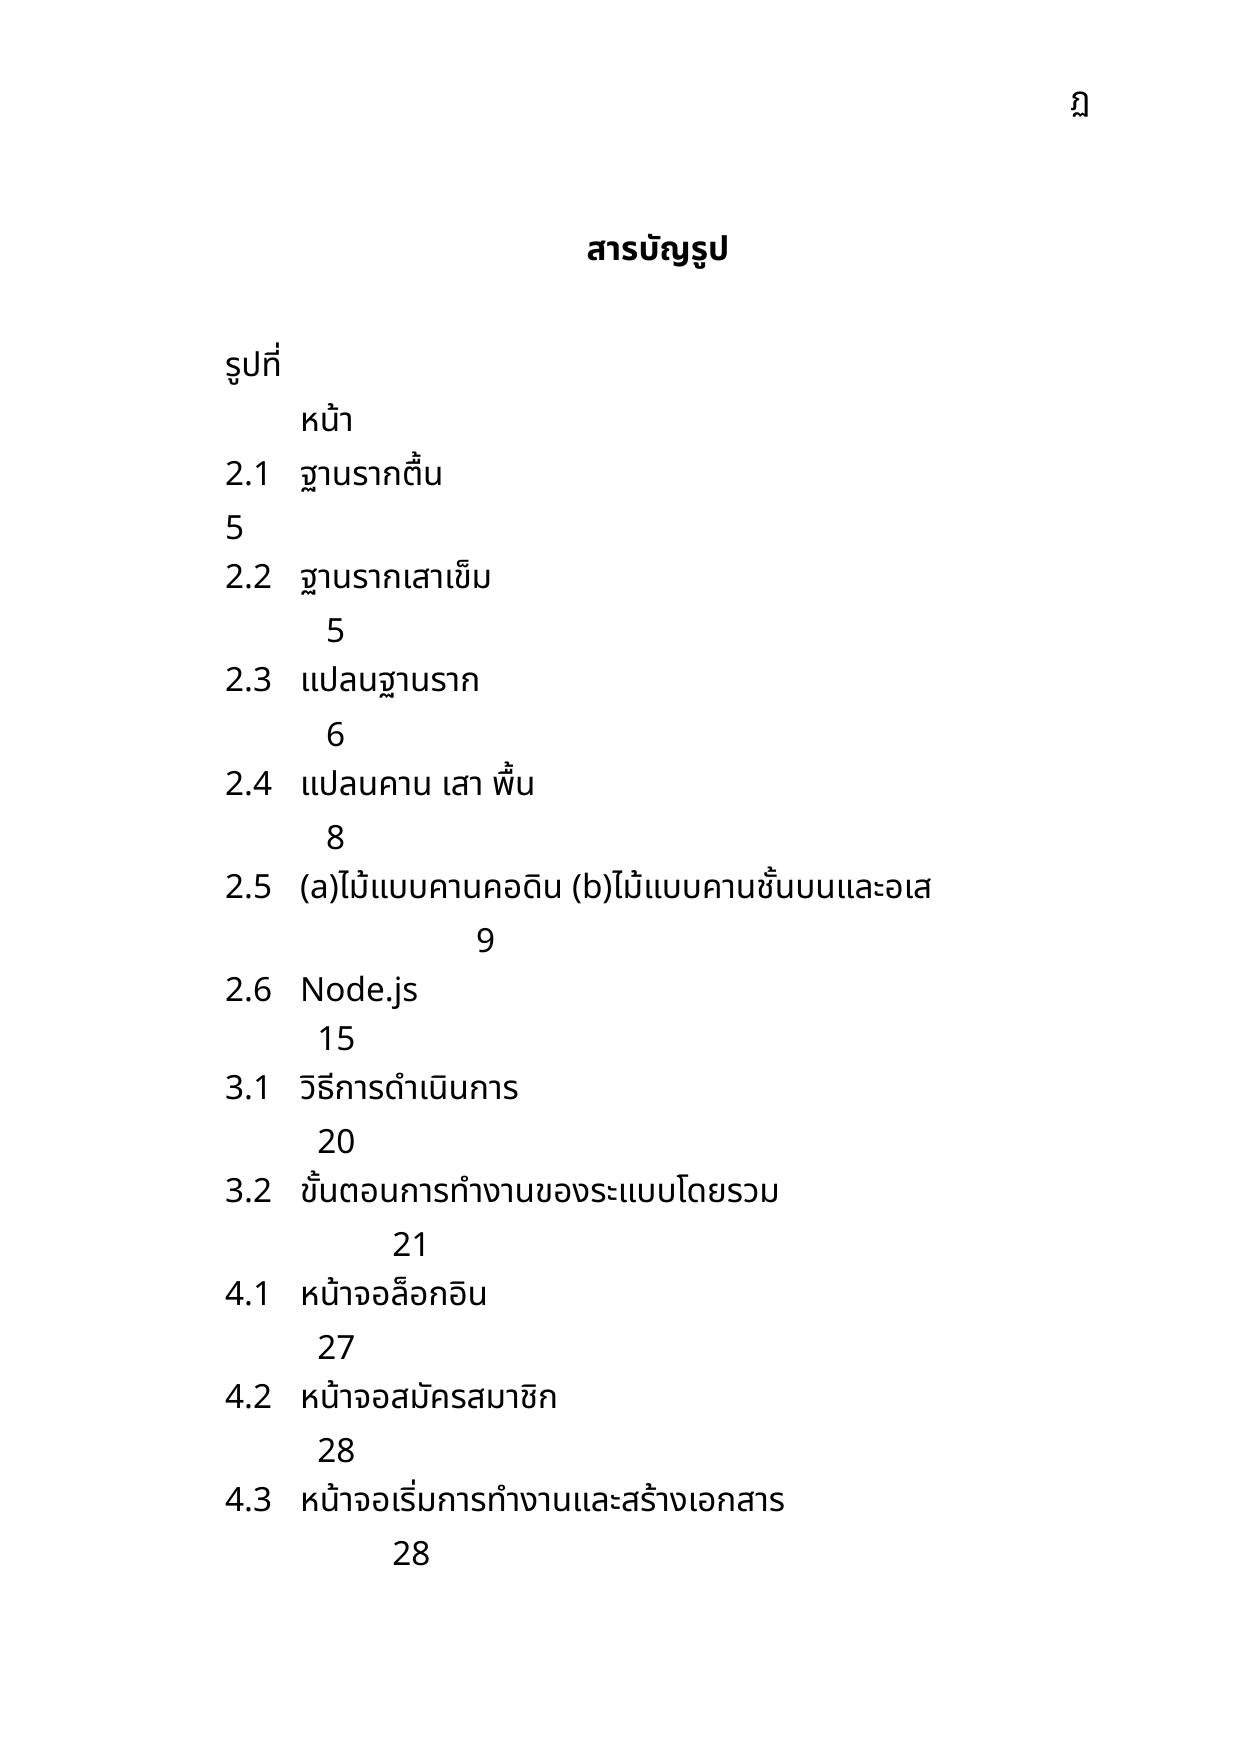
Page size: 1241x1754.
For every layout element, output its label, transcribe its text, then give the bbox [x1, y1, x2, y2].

text 2.4 แปลนคาน เสา พื้น 8 [225, 759, 1090, 859]
text 2.1 ฐานรากตื้น 5 [225, 450, 1090, 549]
text รูปที่ หน้า [225, 341, 1090, 446]
text 3.1 วิธีการดำเนินการ 20 [225, 1063, 1090, 1163]
text 2.5 (a)ไม้แบบคานคอดิน (b)ไม้แบบคานชั้นบนและอเส 9 [225, 862, 1090, 962]
text 3.2 ขั้นตอนการทำงานของระแบบโดยรวม 21 [225, 1167, 1090, 1266]
text 2.3 แปลนฐานราก 6 [225, 656, 1090, 756]
text 4.3 หน้าจอเริ่มการทำงานและสร้างเอกสาร 28 [225, 1476, 1090, 1576]
text 2.6 Node.js 15 [225, 966, 1090, 1060]
text 4.2 หน้าจอสมัครสมาชิก 28 [225, 1373, 1090, 1472]
subtitle สารบัญรูป [225, 225, 1090, 275]
text 2.2 ฐานรากเสาเข็ม 5 [225, 553, 1090, 653]
text 4.1 หน้าจอล็อกอิน 27 [225, 1270, 1090, 1369]
